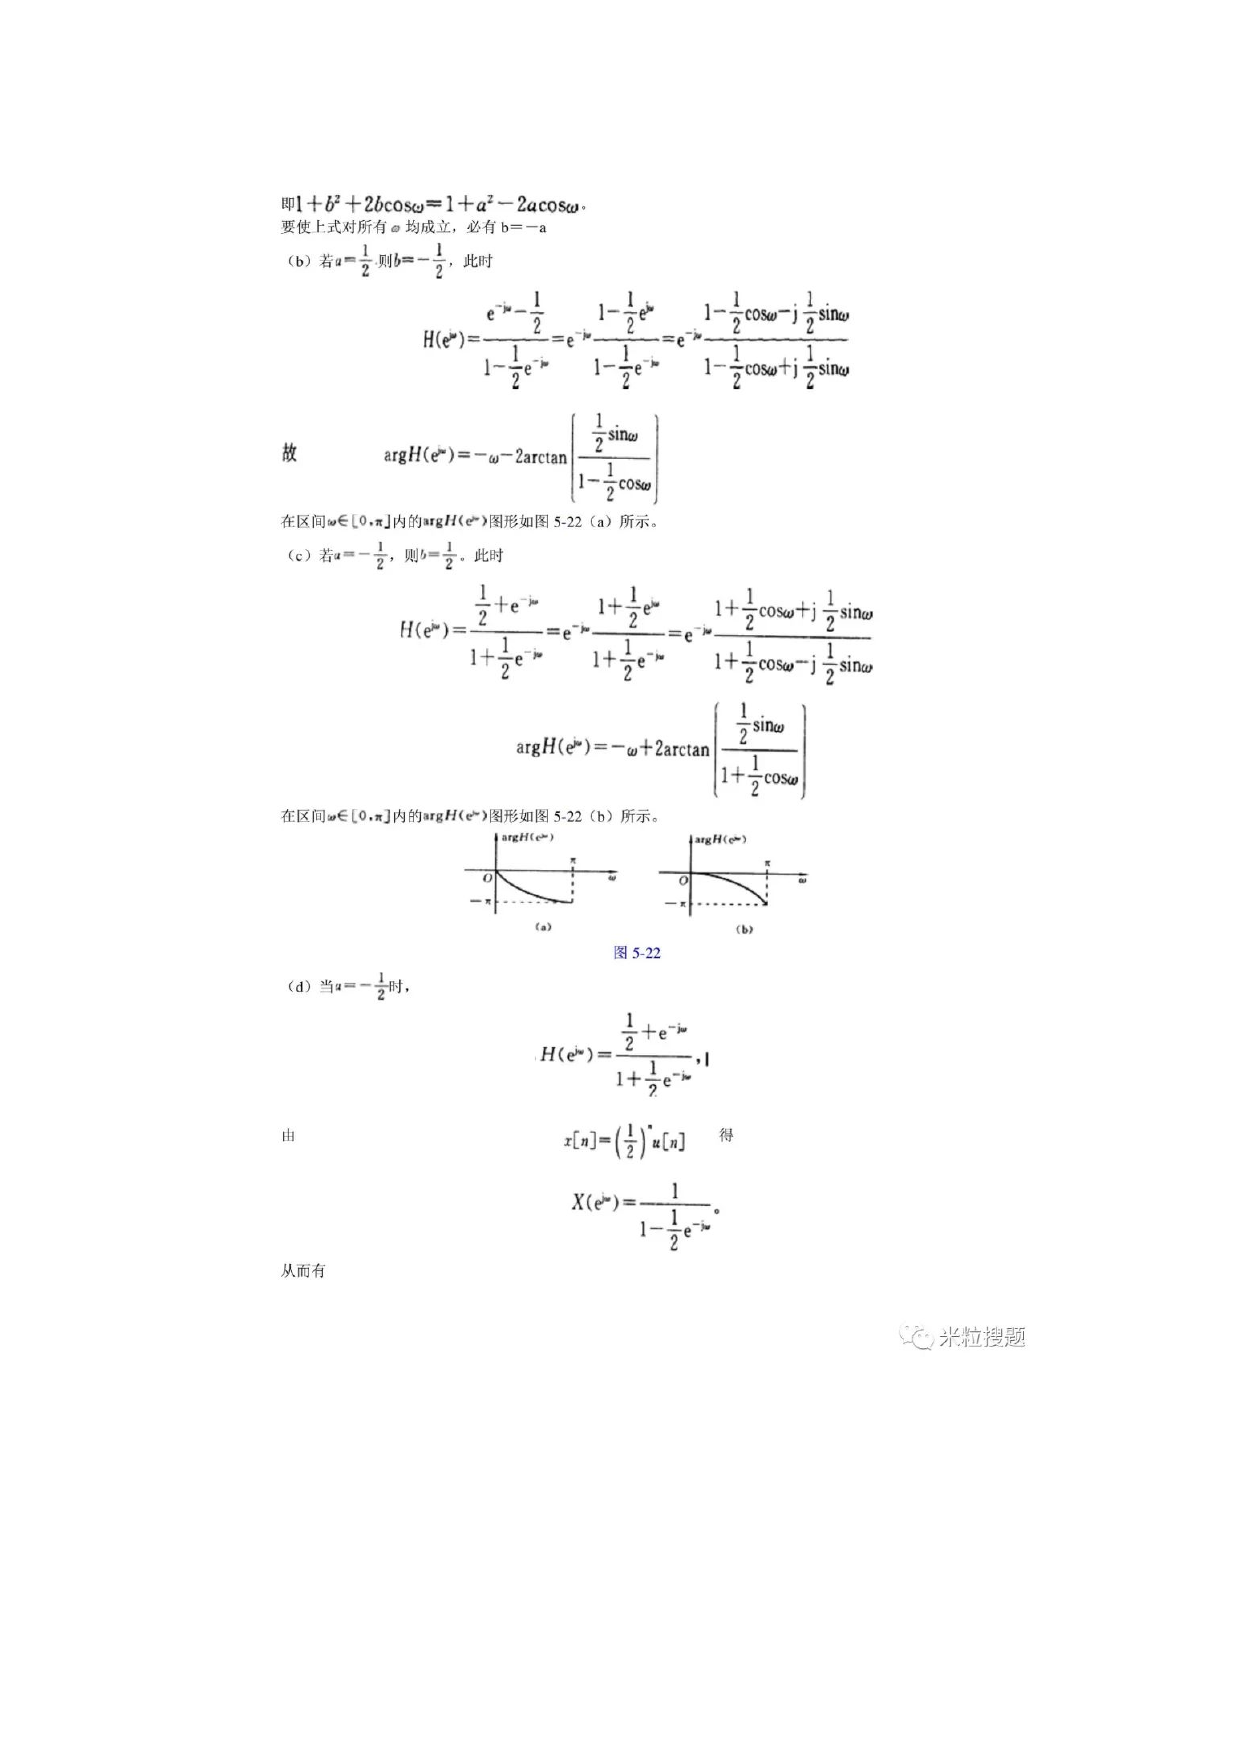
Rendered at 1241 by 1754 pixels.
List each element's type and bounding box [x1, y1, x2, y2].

picture [187, 152, 1053, 1375]
